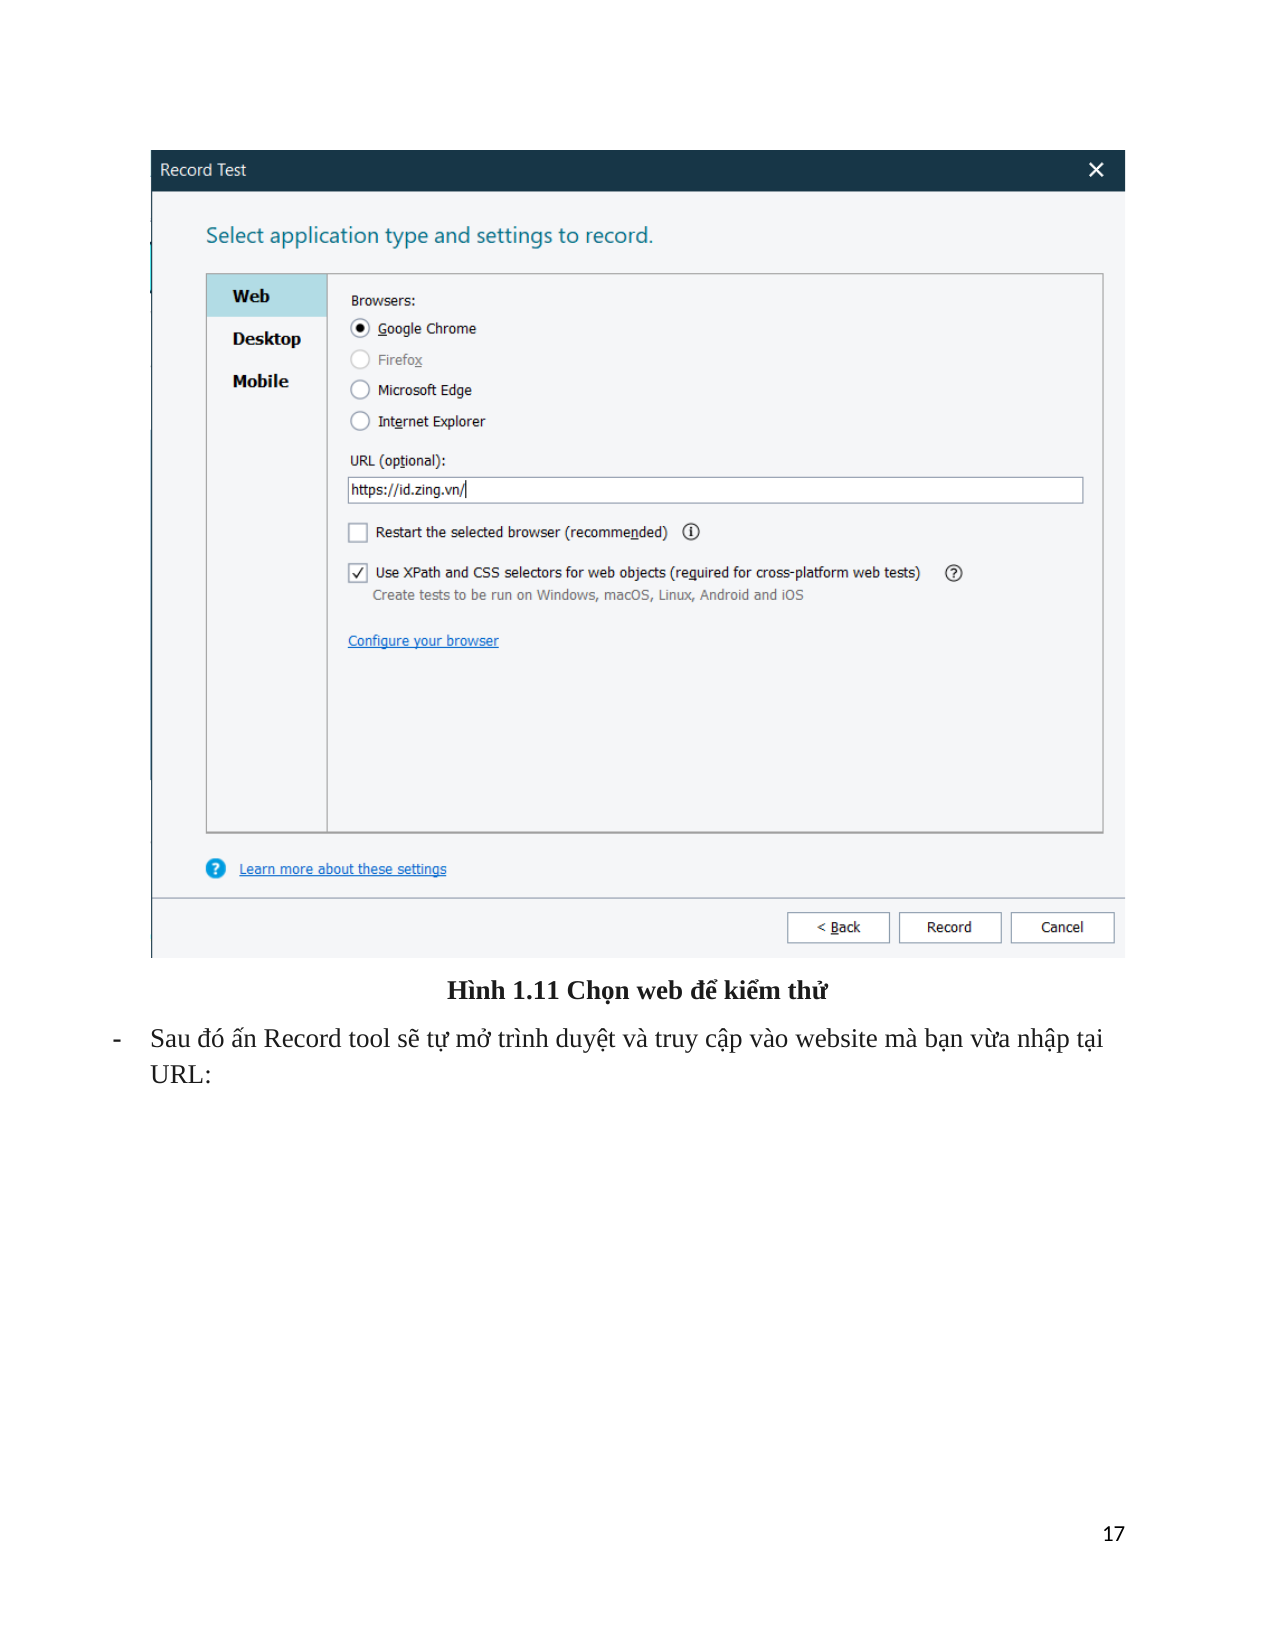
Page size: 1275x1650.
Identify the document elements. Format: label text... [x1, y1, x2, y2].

list Sau đó ấn Record tool sẽ tự mở trình duyệt và truy cập vào website mà bạn vừa nhập tại URL: [112, 1022, 1125, 1089]
text Hình 1.11 Chọn web để kiểm thử [150, 974, 1125, 1005]
picture [150, 150, 1125, 958]
